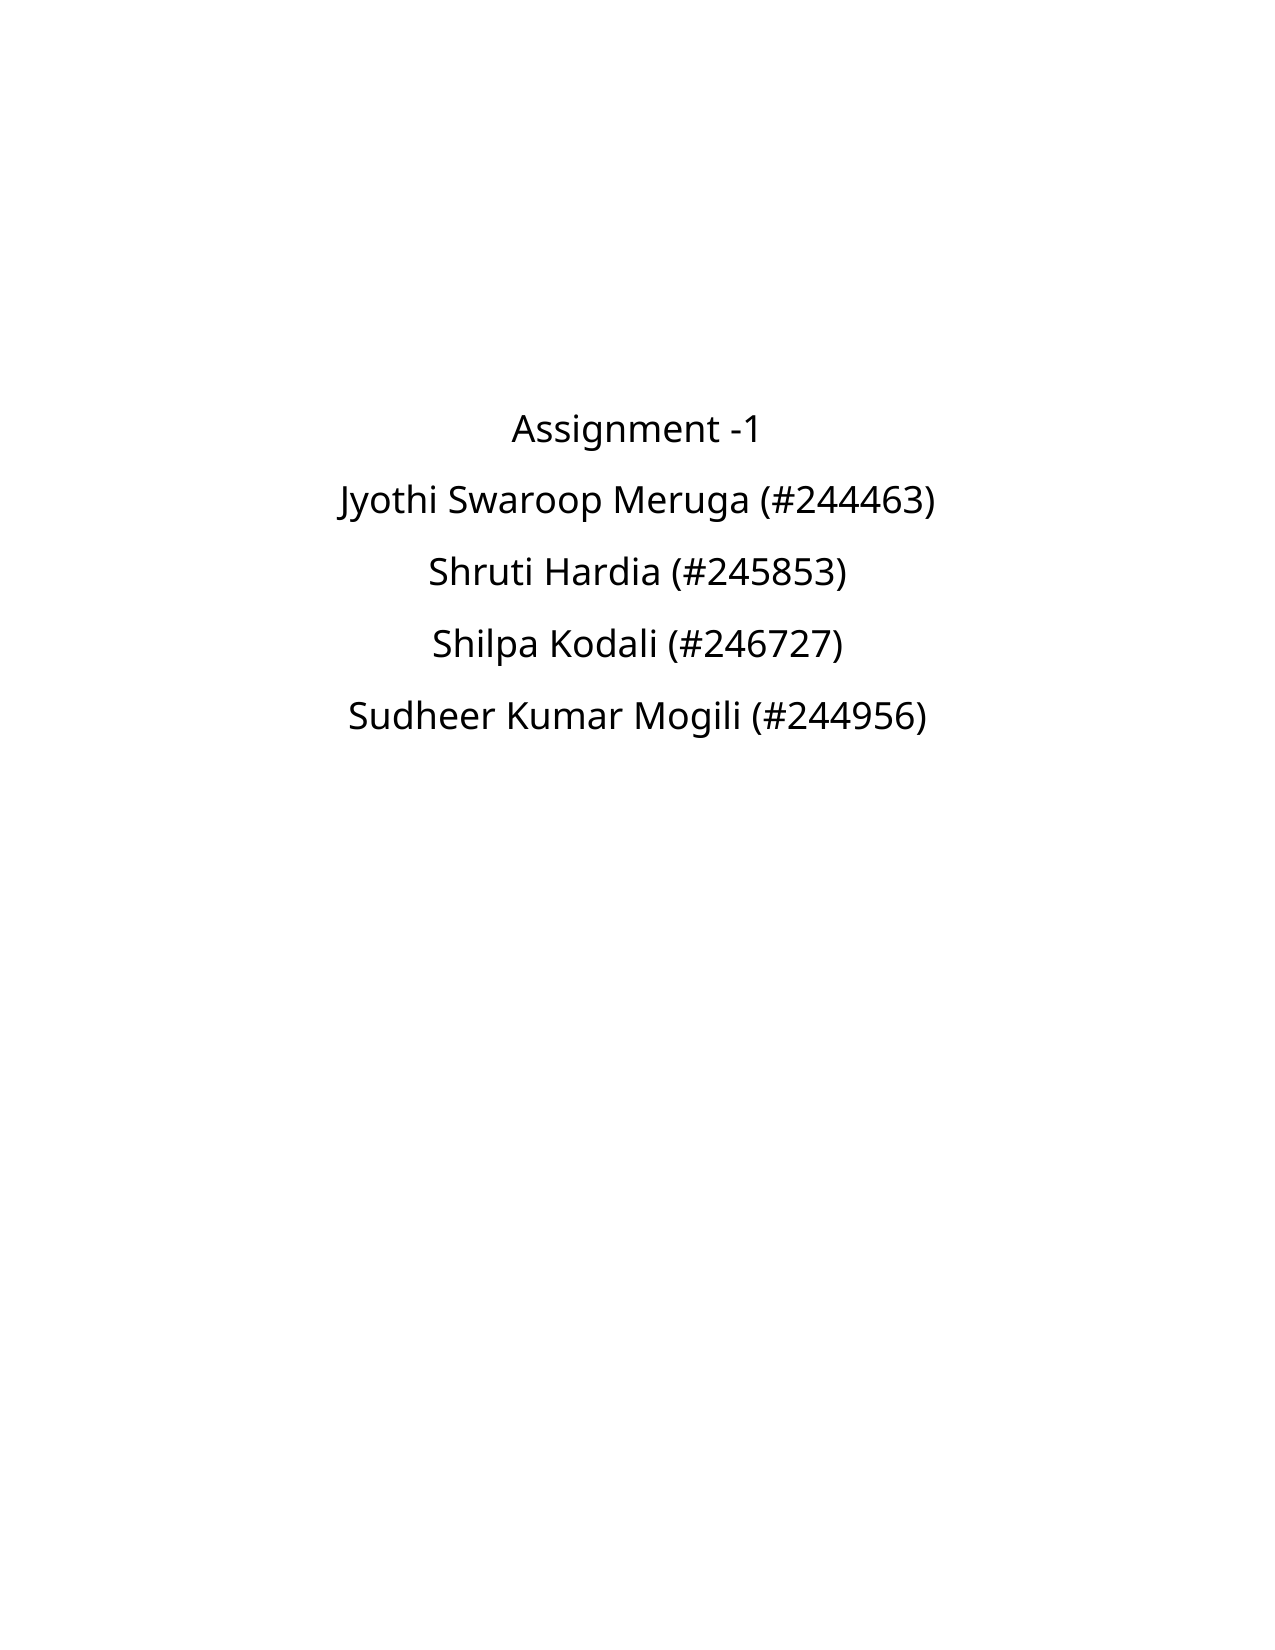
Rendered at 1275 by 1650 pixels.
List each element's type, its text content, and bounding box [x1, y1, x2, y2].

text Sudheer Kumar Mogili (#244956) [150, 689, 1125, 740]
text Assignment -1 [150, 402, 1125, 453]
text Jyothi Swaroop Meruga (#244463) [150, 474, 1125, 525]
text Shilpa Kodali (#246727) [150, 617, 1125, 668]
text Shruti Hardia (#245853) [150, 546, 1125, 597]
